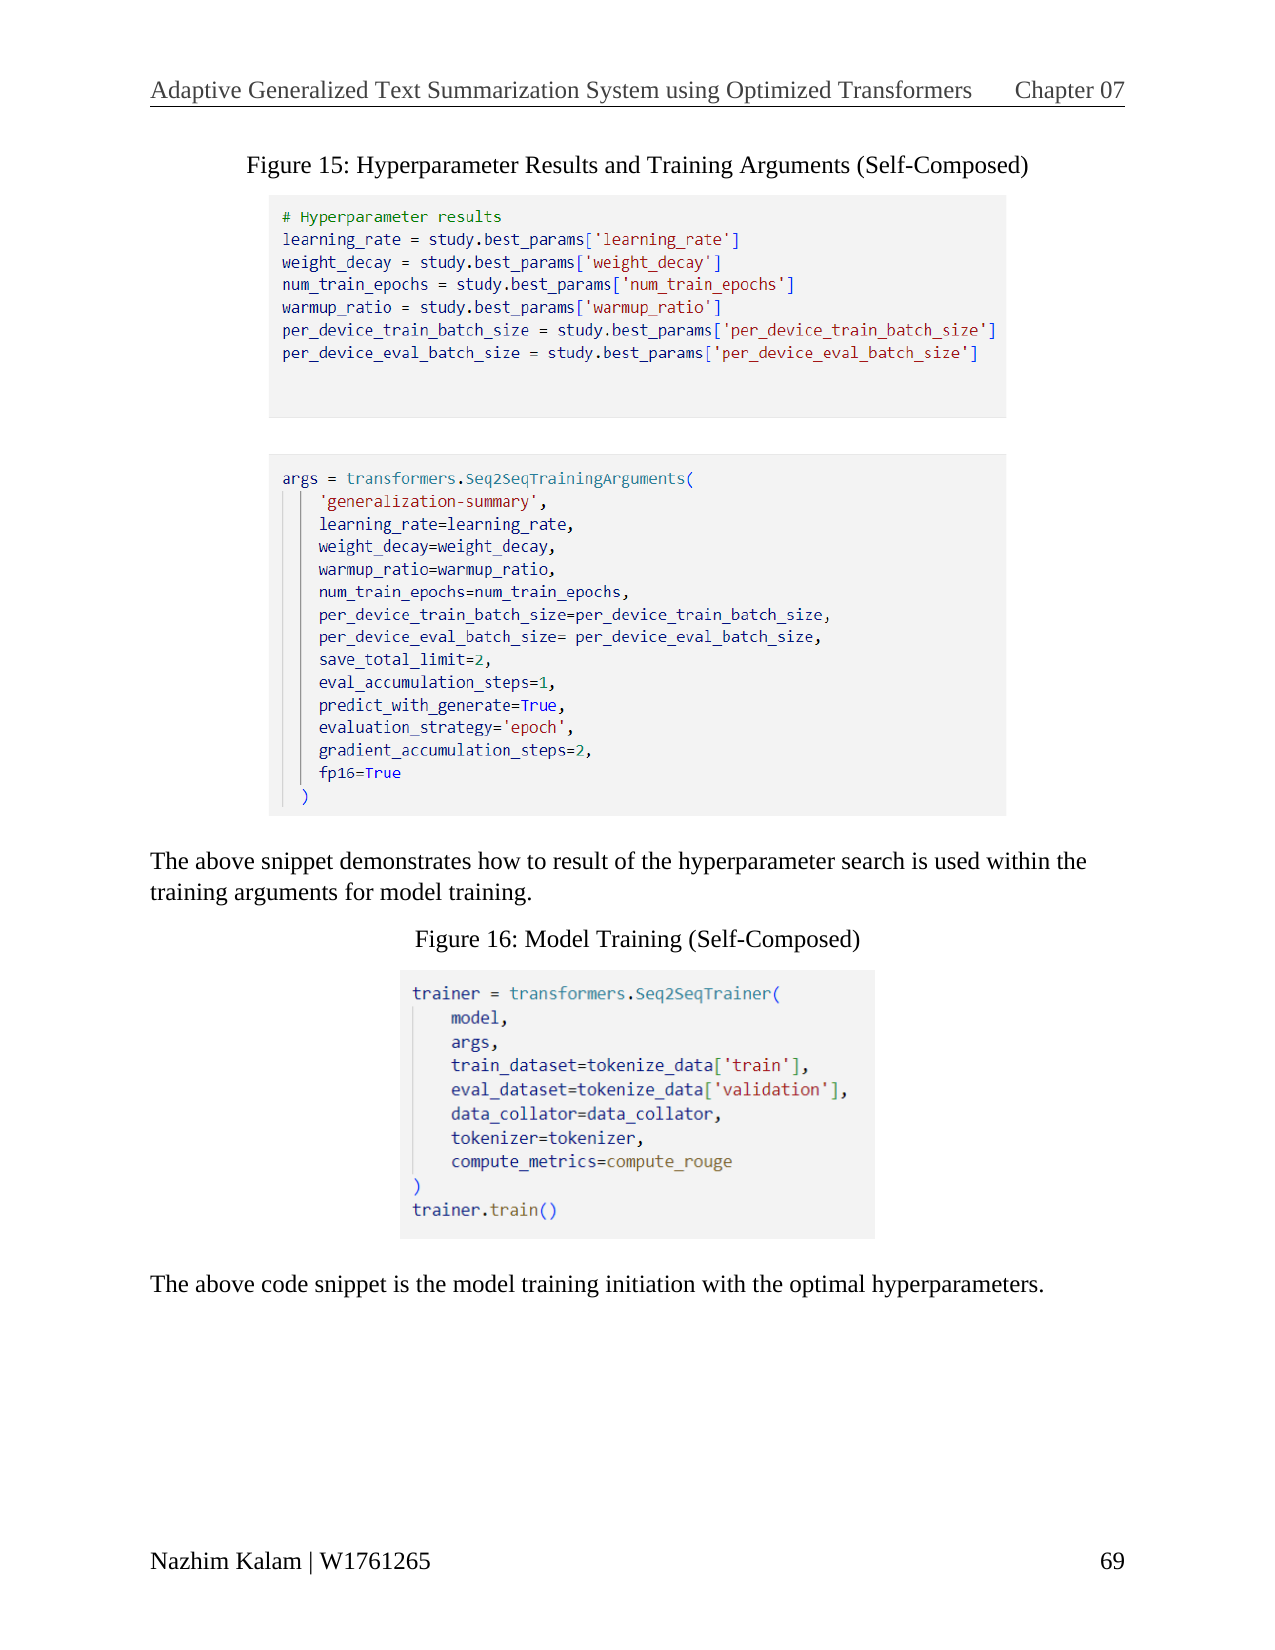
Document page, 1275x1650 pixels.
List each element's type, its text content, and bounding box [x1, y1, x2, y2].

text The above code snippet is the model training initiation with the optimal hyperparameters. [150, 1269, 1125, 1298]
picture [400, 970, 875, 1239]
text The above snippet demonstrates how to result of the hyperparameter search is used within the training arguments for model training. [150, 846, 1125, 906]
text Figure : Hyperparameter Results and Training Arguments (Self-Composed) [150, 150, 1125, 179]
picture [268, 195, 1007, 816]
text Figure : Model Training (Self-Composed) [150, 924, 1125, 953]
